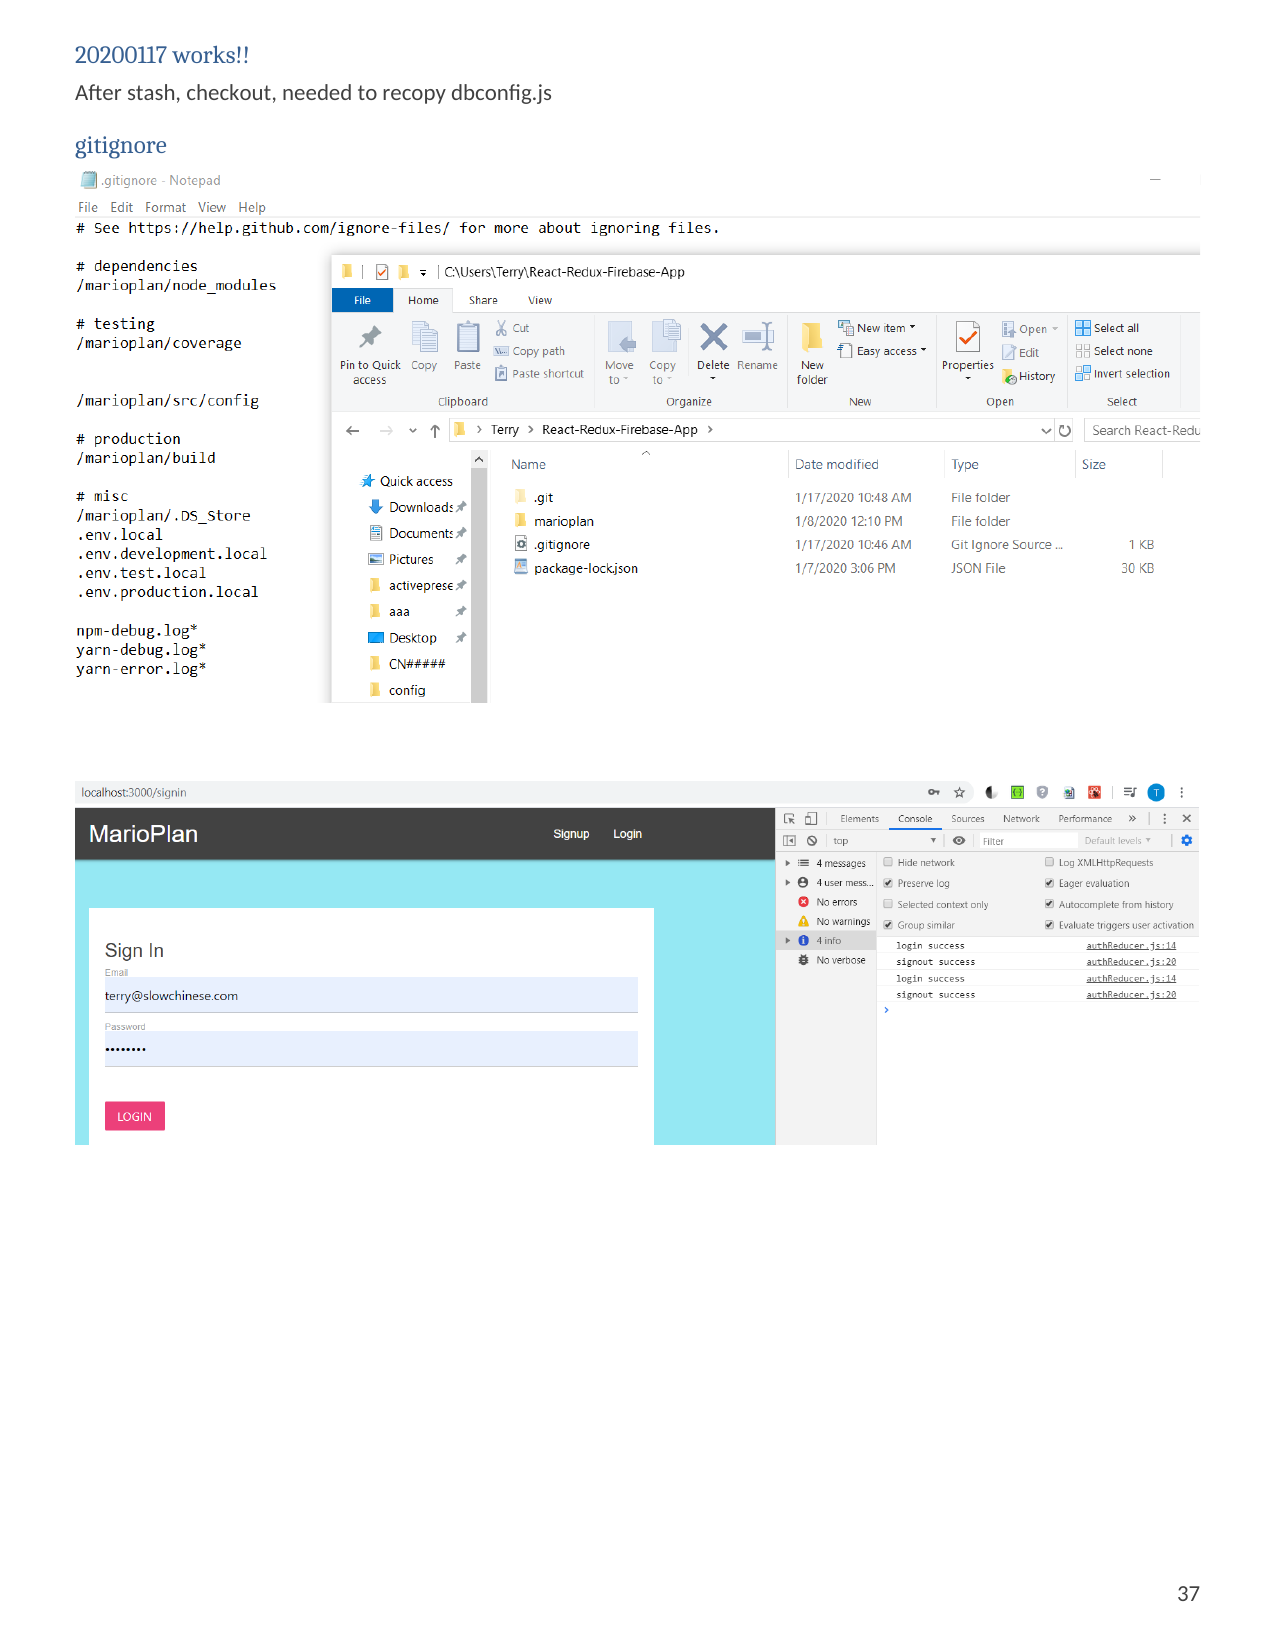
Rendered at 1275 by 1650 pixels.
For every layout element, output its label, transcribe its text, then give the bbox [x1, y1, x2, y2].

picture [75, 781, 1199, 1145]
subtitle 20200117 works!! [75, 41, 1200, 70]
subtitle gitignore [75, 131, 1200, 160]
text After stash, checkout, needed to recopy dbconfig.js [75, 78, 1200, 106]
picture [75, 168, 1200, 703]
